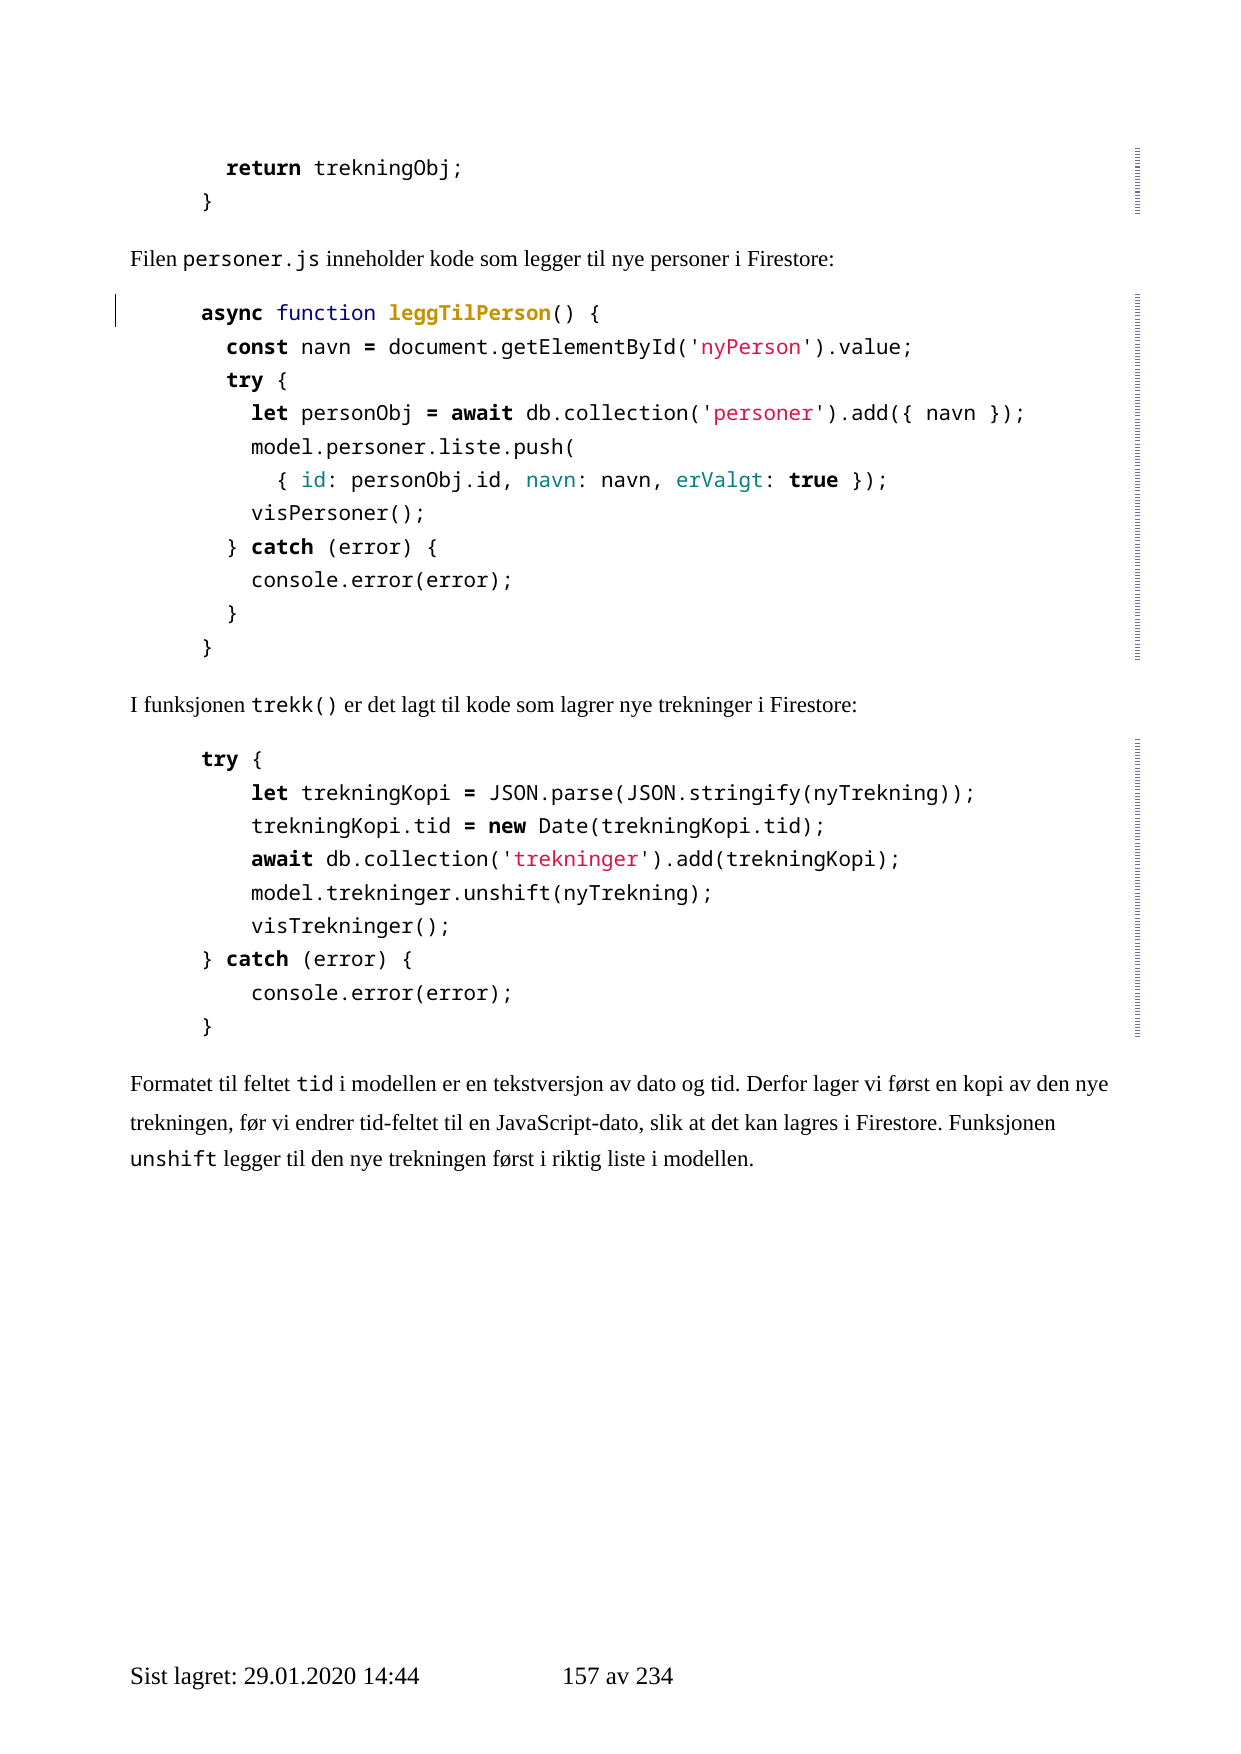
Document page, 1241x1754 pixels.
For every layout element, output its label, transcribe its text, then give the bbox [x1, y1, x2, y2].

text Formatet til feltet tid i modellen er en tekstversjon av dato og tid. Derfor lager vi først en kopi av den nye trekningen, før vi endrer tid-feltet til en JavaScript-dato, slik at det kan lagres i Firestore. Funksjonen unshift legger til den nye trekningen først i riktig liste i modellen. [130, 1060, 1110, 1173]
text Filen personer.js inneholder kode som legger til nye personer i Firestore: [130, 235, 1110, 273]
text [201, 148, 1140, 214]
text try { let trekningKopi = JSON.parse(JSON.stringify(nyTrekning)); trekningKopi.tid = new Date(trekningKopi.tid); await db.collection('trekninger').add(trekningKopi); model.trekninger.unshift(nyTrekning); visTrekninger(); } catch (error) { console.error(error); } [201, 739, 1140, 1039]
text I funksjonen trekk() er det lagt til kode som lagrer nye trekninger i Firestore: [130, 681, 1110, 718]
text async function leggTilPerson() { const navn = document.getElementById('nyPerson').value; try { let personObj = await db.collection('personer').add({ navn }); model.personer.liste.push( { id: personObj.id, navn: navn, erValgt: true }); visPersoner(); } catch (error) { console.error(error); } } [201, 293, 1140, 660]
